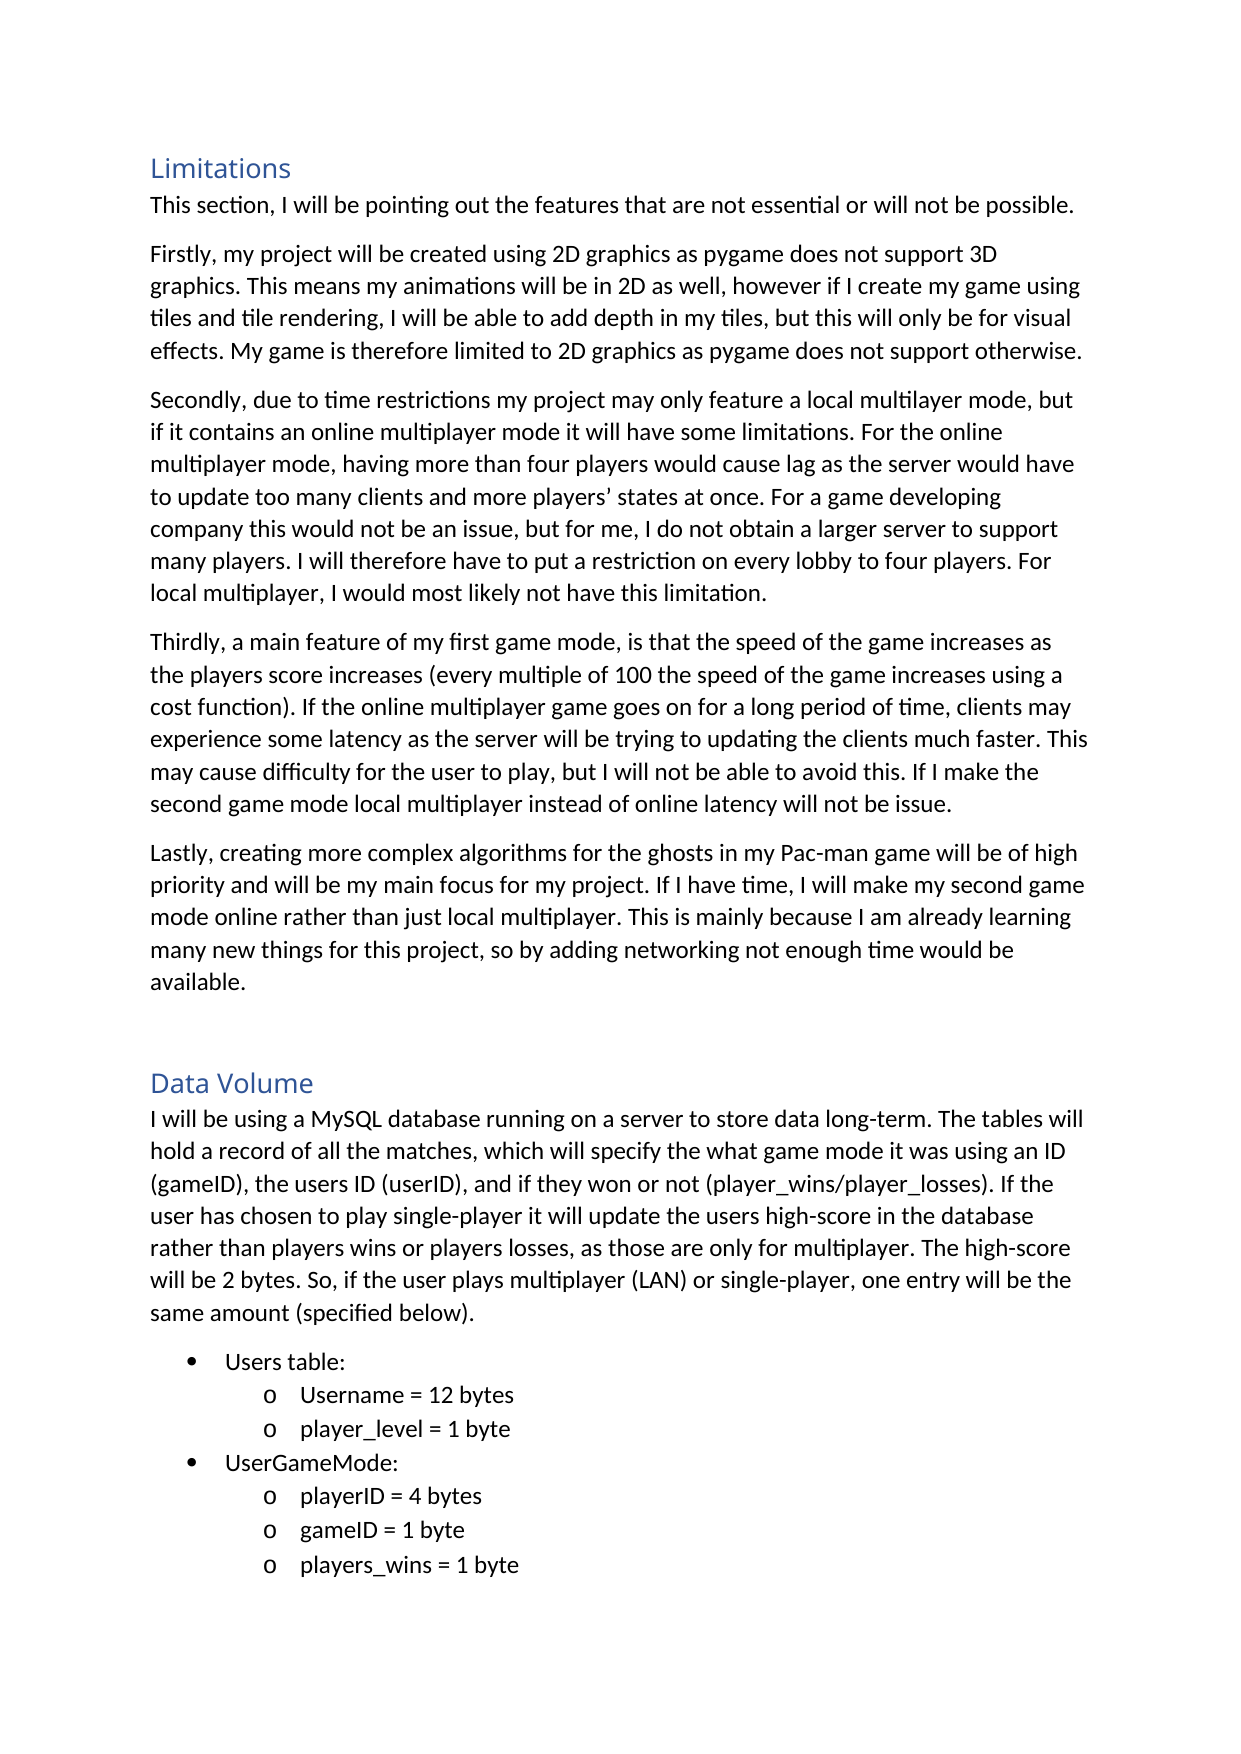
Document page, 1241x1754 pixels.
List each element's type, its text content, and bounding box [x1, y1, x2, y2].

list playerID = 4 bytes [262, 1480, 1090, 1512]
list Users table: [187, 1346, 1090, 1376]
text Secondly, due to time restrictions my project may only feature a local multilayer mode, but if it contains an online multiplayer mode it will have some limitations. For the online multiplayer mode, having more than four players would cause lag as the server would have to update too many clients and more players’ states at once. For a game developing company this would not be an issue, but for me, I do not obtain a larger server to support many players. I will therefore have to put a restriction on every lobby to four players. For local multiplayer, I would most likely not have this limitation. [150, 384, 1090, 608]
text Thirdly, a main feature of my first game mode, is that the speed of the game increases as the players score increases (every multiple of 100 the speed of the game increases using a cost function). If the online multiplayer game goes on for a long period of time, clients may experience some latency as the server will be trying to updating the clients much faster. This may cause difficulty for the user to play, but I will not be able to avoid this. If I make the second game mode local multiplayer instead of online latency will not be issue. [150, 627, 1090, 818]
text Lastly, creating more complex algorithms for the ghosts in my Pac-man game will be of high priority and will be my main focus for my project. If I have time, I will make my second game mode online rather than just local multiplayer. This is mainly because I am already learning many new things for this project, so by adding networking not enough time would be available. [150, 837, 1090, 997]
list Username = 12 bytes [262, 1379, 1090, 1411]
list players_wins = 1 byte [262, 1549, 1090, 1581]
list gameID = 1 byte [262, 1514, 1090, 1546]
text Firstly, my project will be created using 2D graphics as pygame does not support 3D graphics. This means my animations will be in 2D as well, however if I create my game using tiles and tile rendering, I will be able to add depth in my tiles, but this will only be for visual effects. My game is therefore limited to 2D graphics as pygame does not support otherwise. [150, 238, 1090, 365]
subtitle Data Volume [150, 1064, 1090, 1101]
list player_level = 1 byte [262, 1413, 1090, 1445]
list UserGameMode: [187, 1447, 1090, 1478]
subtitle Limitations [150, 150, 1090, 187]
text I will be using a MySQL database running on a server to store data long-term. The tables will hold a record of all the matches, which will specify the what game mode it was using an ID (gameID), the users ID (userID), and if they won or not (player_wins/player_losses). If the user has chosen to play single-player it will update the users high-score in the database rather than players wins or players losses, as those are only for multiplayer. The high-score will be 2 bytes. So, if the user plays multiplayer (LAN) or single-player, one entry will be the same amount (specified below). [150, 1103, 1090, 1327]
text This section, I will be pointing out the features that are not essential or will not be possible. [150, 189, 1090, 219]
